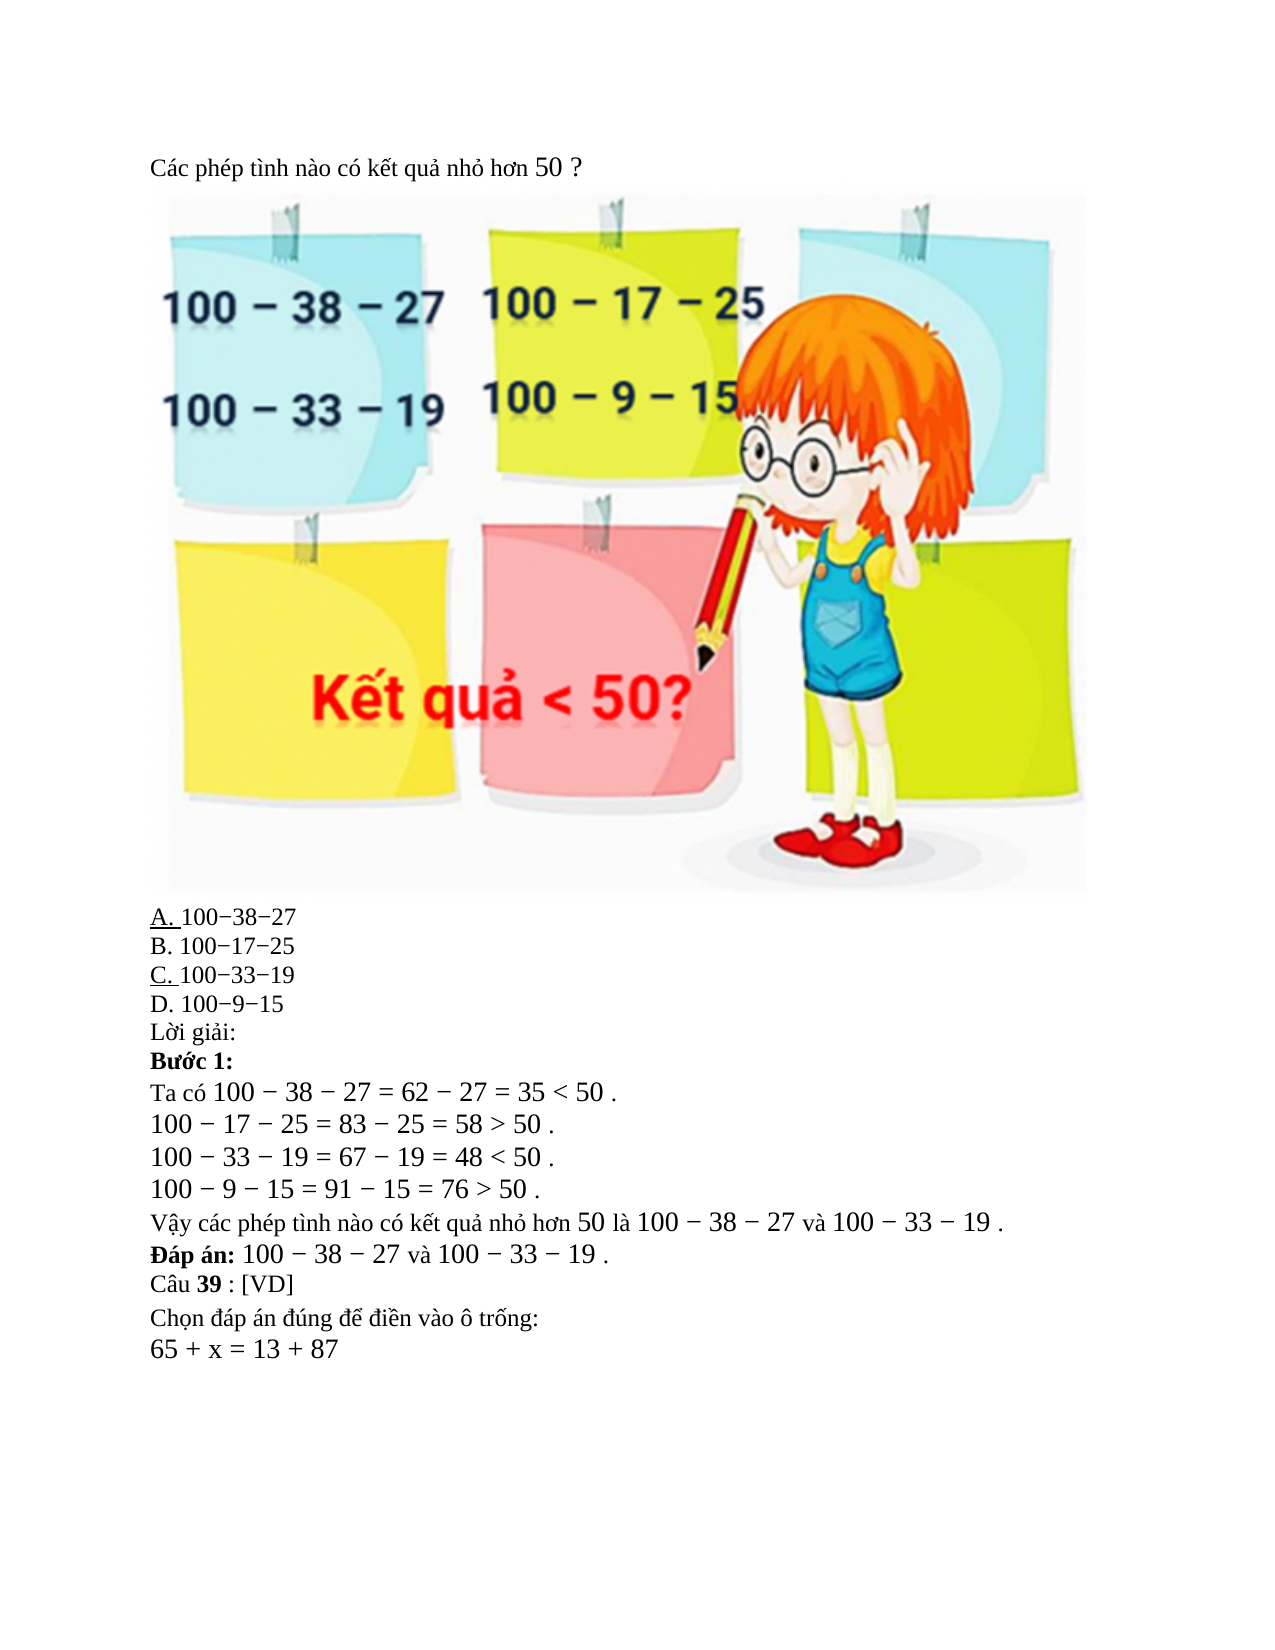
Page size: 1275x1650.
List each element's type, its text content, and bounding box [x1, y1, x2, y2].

picture [150, 182, 1088, 898]
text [150, 1303, 1125, 1364]
text D. 100−9−15 [150, 989, 1125, 1017]
text Bước 1: [150, 1046, 1125, 1075]
text Ta có 100 − 38 − 27 = 62 − 27 = 35 < 50 . 100 − 17 − 25 = 83 − 25 = 58 > 50 . 100 − 33 − 19 = 67 − 19 = 48 < 50 . 100 − 9 − 15 = 91 − 15 = 76 > 50 . Vậy các phép tình nào có kết quả nhỏ hơn 50 là 100 − 38 − 27 và 100 − 33 − 19 . Đáp án: 100 − 38 − 27 và 100 − 33 − 19 . [150, 1075, 1125, 1269]
text C. 100−33−19 [150, 960, 1125, 989]
text B. 100−17−25 [150, 931, 1125, 960]
text Câu 39 : [VD] [150, 1269, 1125, 1298]
text A. 100−38−27 [150, 902, 1125, 931]
text Lời giải: [150, 1017, 1125, 1046]
